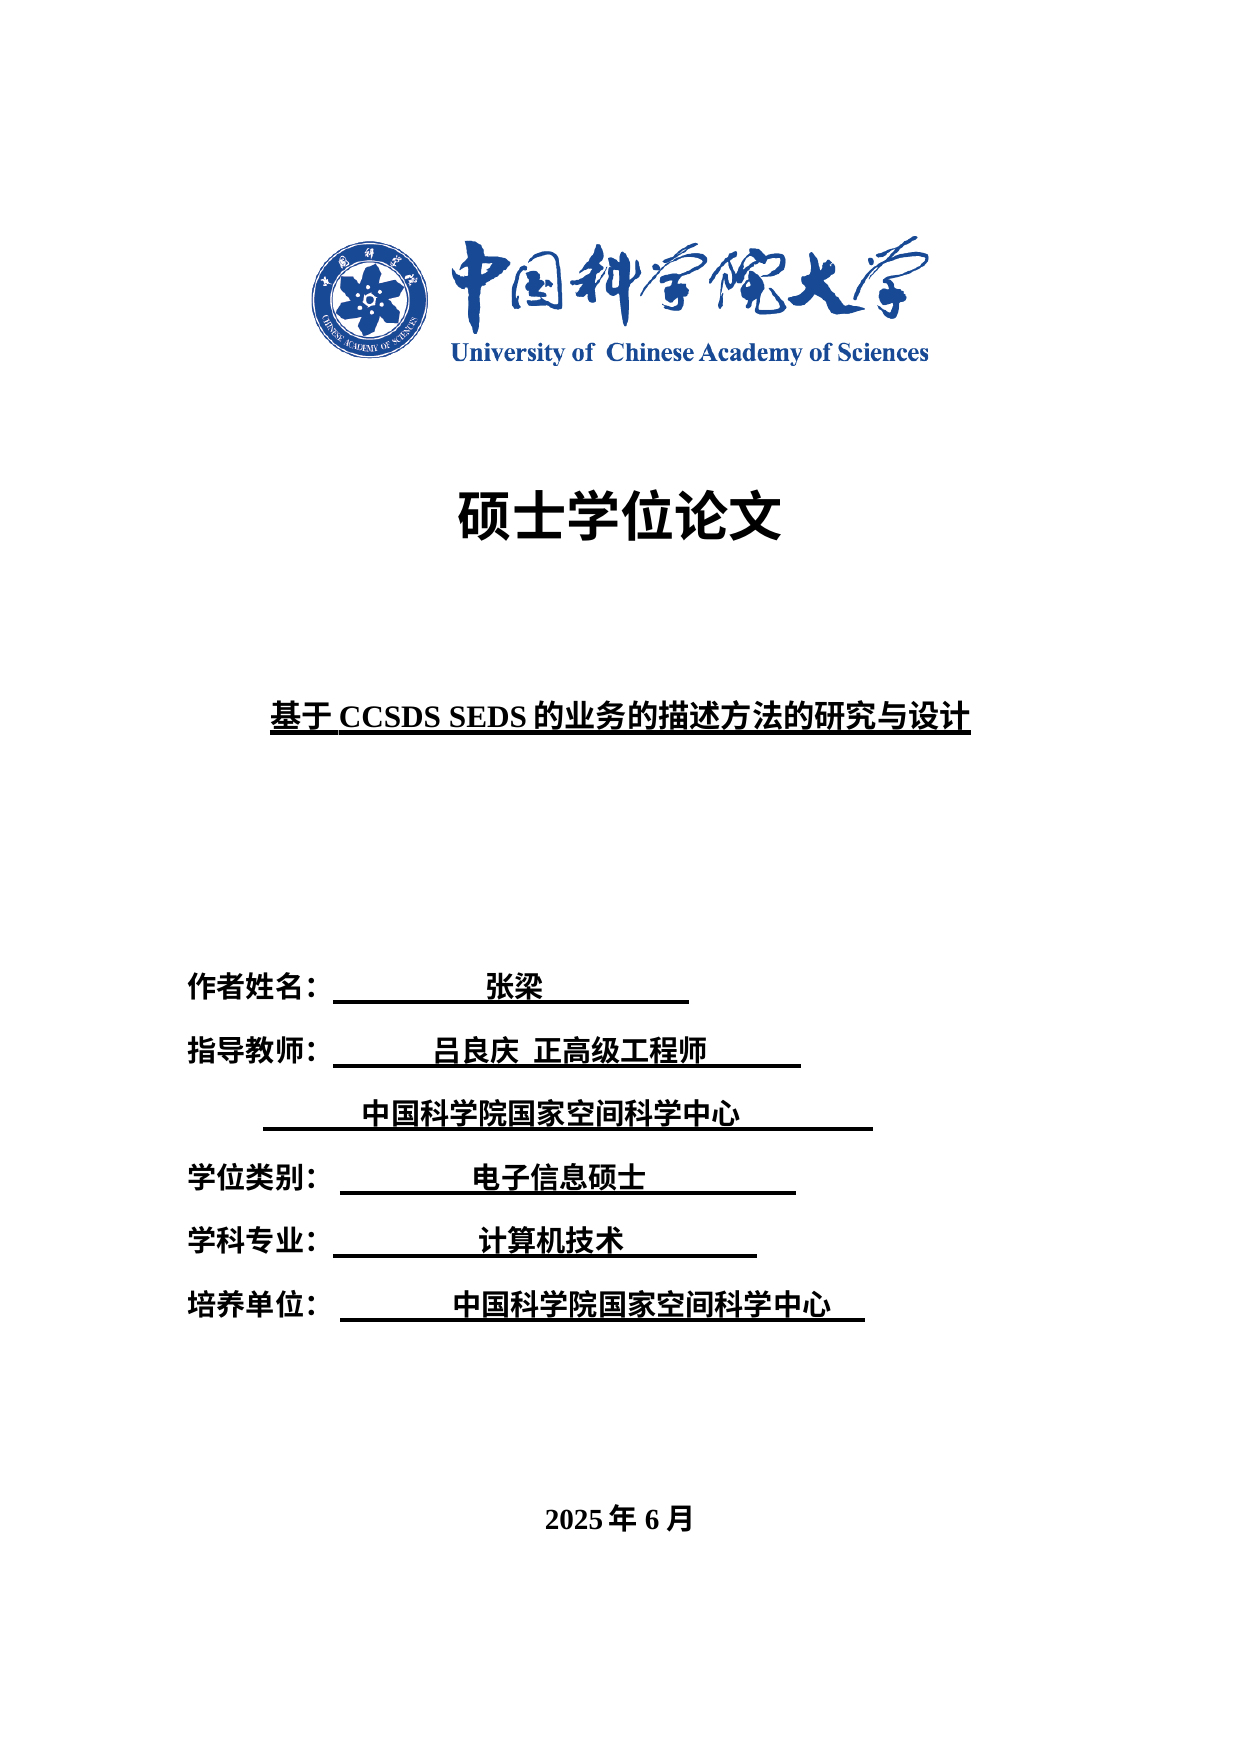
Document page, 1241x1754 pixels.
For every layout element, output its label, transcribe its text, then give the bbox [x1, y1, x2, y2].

text 2025年 6 月 [187, 1496, 1053, 1538]
text 硕士学位论文 [187, 473, 1053, 552]
text 培养单位： 中国科学院国家空间科学中心 [187, 1281, 1053, 1323]
text 学科专业： 计算机技术 [187, 1218, 1053, 1260]
text 学位类别： 电子信息硕士 [187, 1154, 1053, 1197]
text 指导教师： 吕良庆 正高级工程师 [187, 1027, 1053, 1070]
text 基于CCSDS SEDS的业务的描述方法的研究与设计 [187, 691, 1053, 737]
picture [311, 236, 929, 366]
text 作者姓名： 张梁 [187, 964, 1053, 1006]
text 中国科学院国家空间科学中心 [187, 1091, 1053, 1133]
